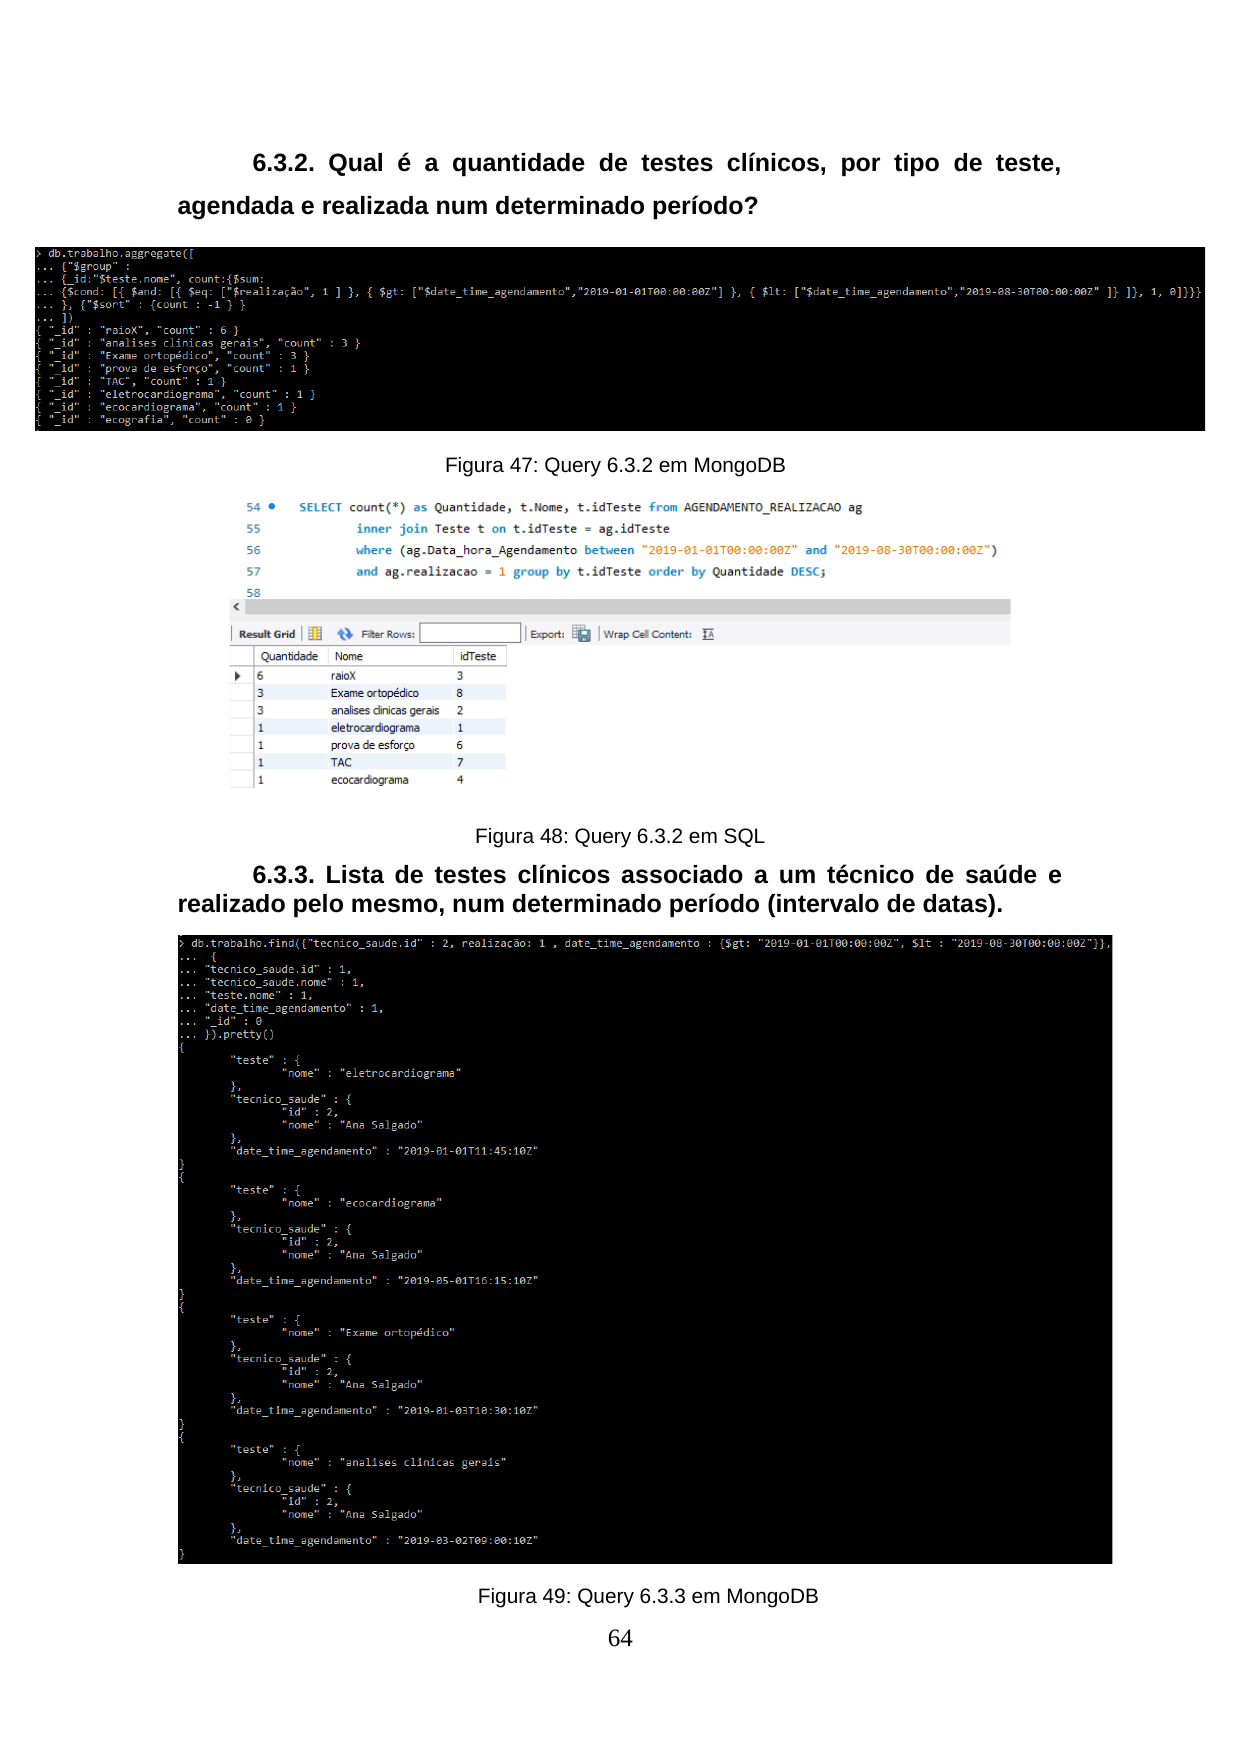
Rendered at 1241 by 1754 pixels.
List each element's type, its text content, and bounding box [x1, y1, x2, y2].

picture [229, 496, 1011, 797]
text 6.3.2. Qual é a quantidade de testes clínicos, por tipo de teste, agendada e realizada num determinado período? [177, 148, 1063, 219]
picture [35, 247, 1206, 431]
picture [178, 935, 1113, 1564]
text 6.3.3. Lista de testes clínicos associado a um técnico de saúde e realizado pelo mesmo, num determinado período (intervalo de datas). [177, 860, 1063, 918]
